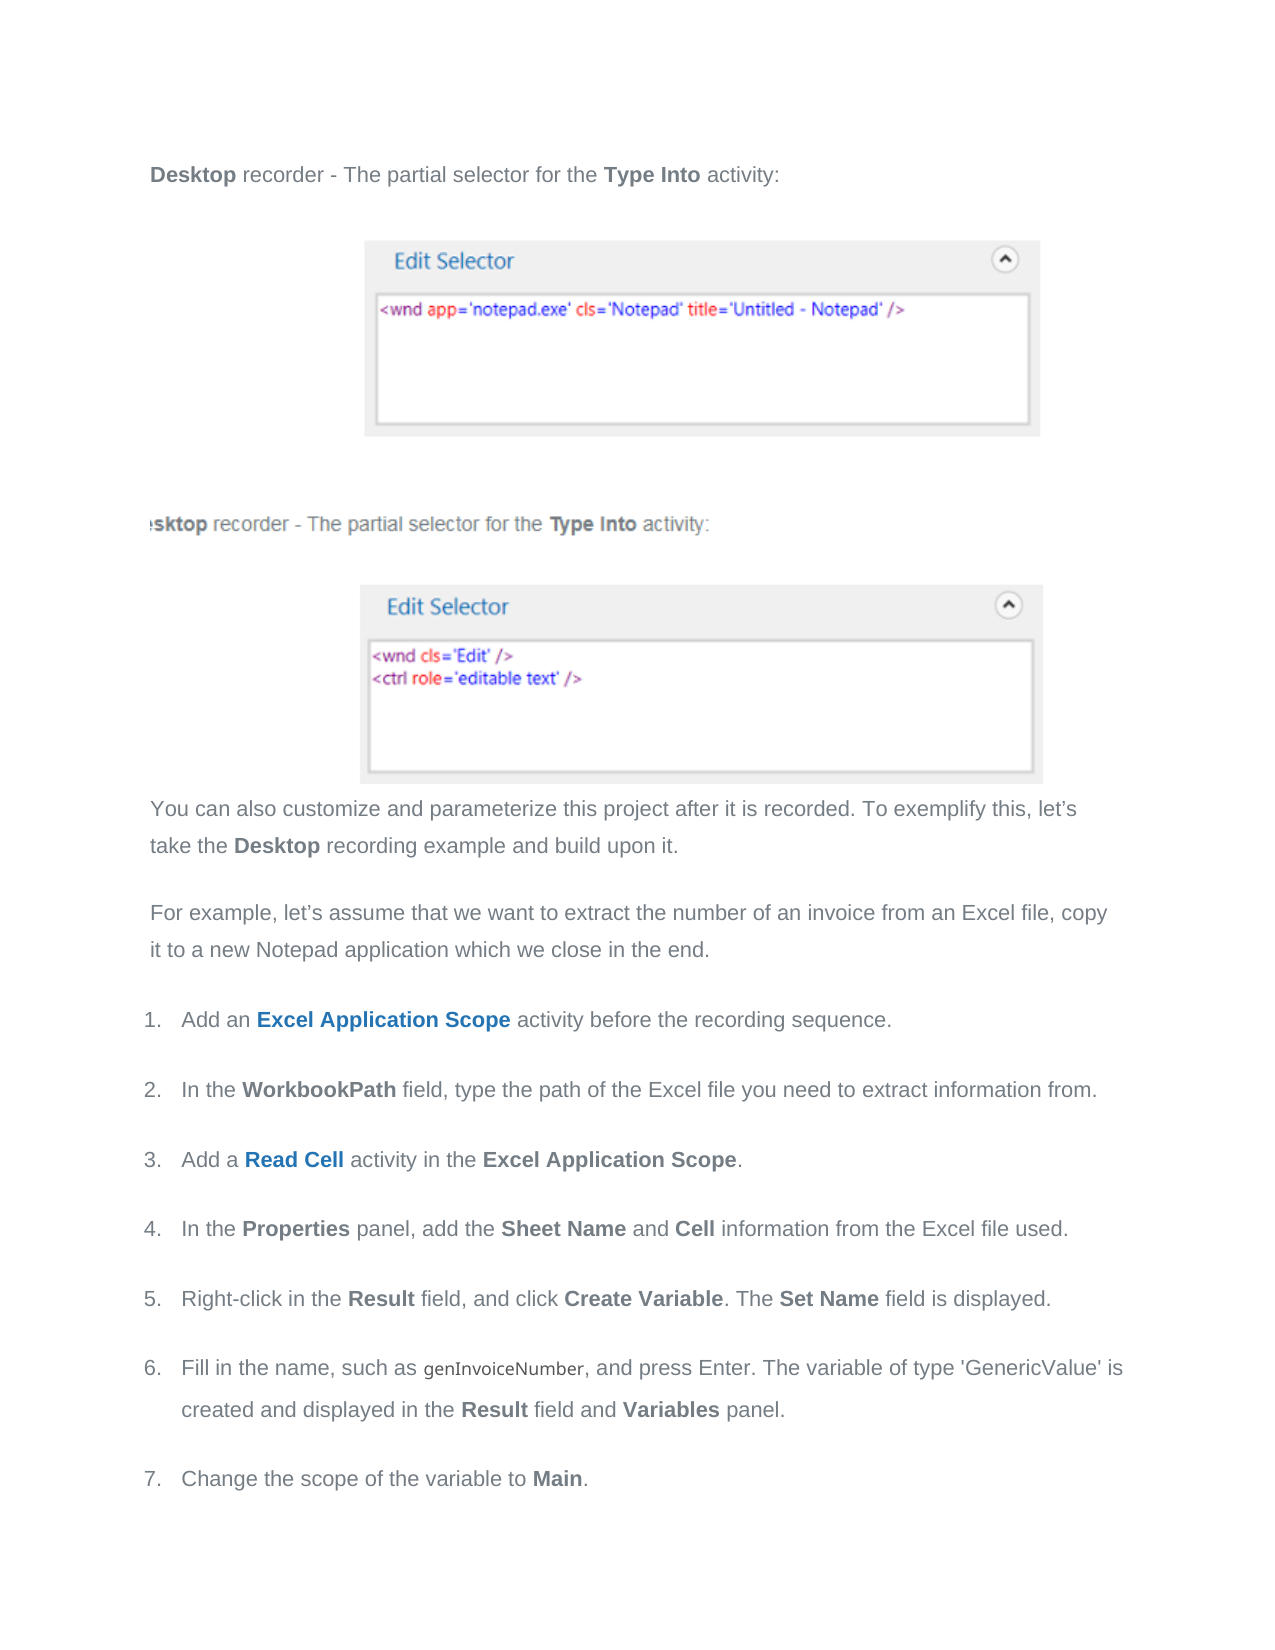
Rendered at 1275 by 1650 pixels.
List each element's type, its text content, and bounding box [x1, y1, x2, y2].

picture [150, 216, 1125, 784]
list Right-click in the Result field, and click Create Variable. The Set Name field is displayed. [144, 1271, 1125, 1311]
text You can also customize and parameterize this project after it is recorded. To exemplify this, let’s take the Desktop recording example and build upon it. [150, 784, 1125, 858]
list Add an Excel Application Scope activity before the recording sequence. [144, 991, 1125, 1032]
list Change the scope of the variable to Main. [144, 1451, 1125, 1491]
list In the WorkbookPath field, type the path of the Excel file you need to extract information from. [144, 1061, 1125, 1102]
text For example, let’s assume that we want to extract the number of an invoice from an Excel file, copy it to a new Notepad application which we close in the end. [150, 887, 1125, 962]
list In the Properties panel, add the Sheet Name and Cell information from the Excel file used. [144, 1201, 1125, 1241]
text Desktop recorder - The partial selector for the Type Into activity: [150, 150, 1125, 187]
list Fill in the name, such as genInvoiceNumber, and press Enter. The variable of type 'GenericValue' is created and displayed in the Result field and Variables panel. [144, 1340, 1125, 1422]
list Add a Read Cell activity in the Excel Application Scope. [144, 1131, 1125, 1172]
